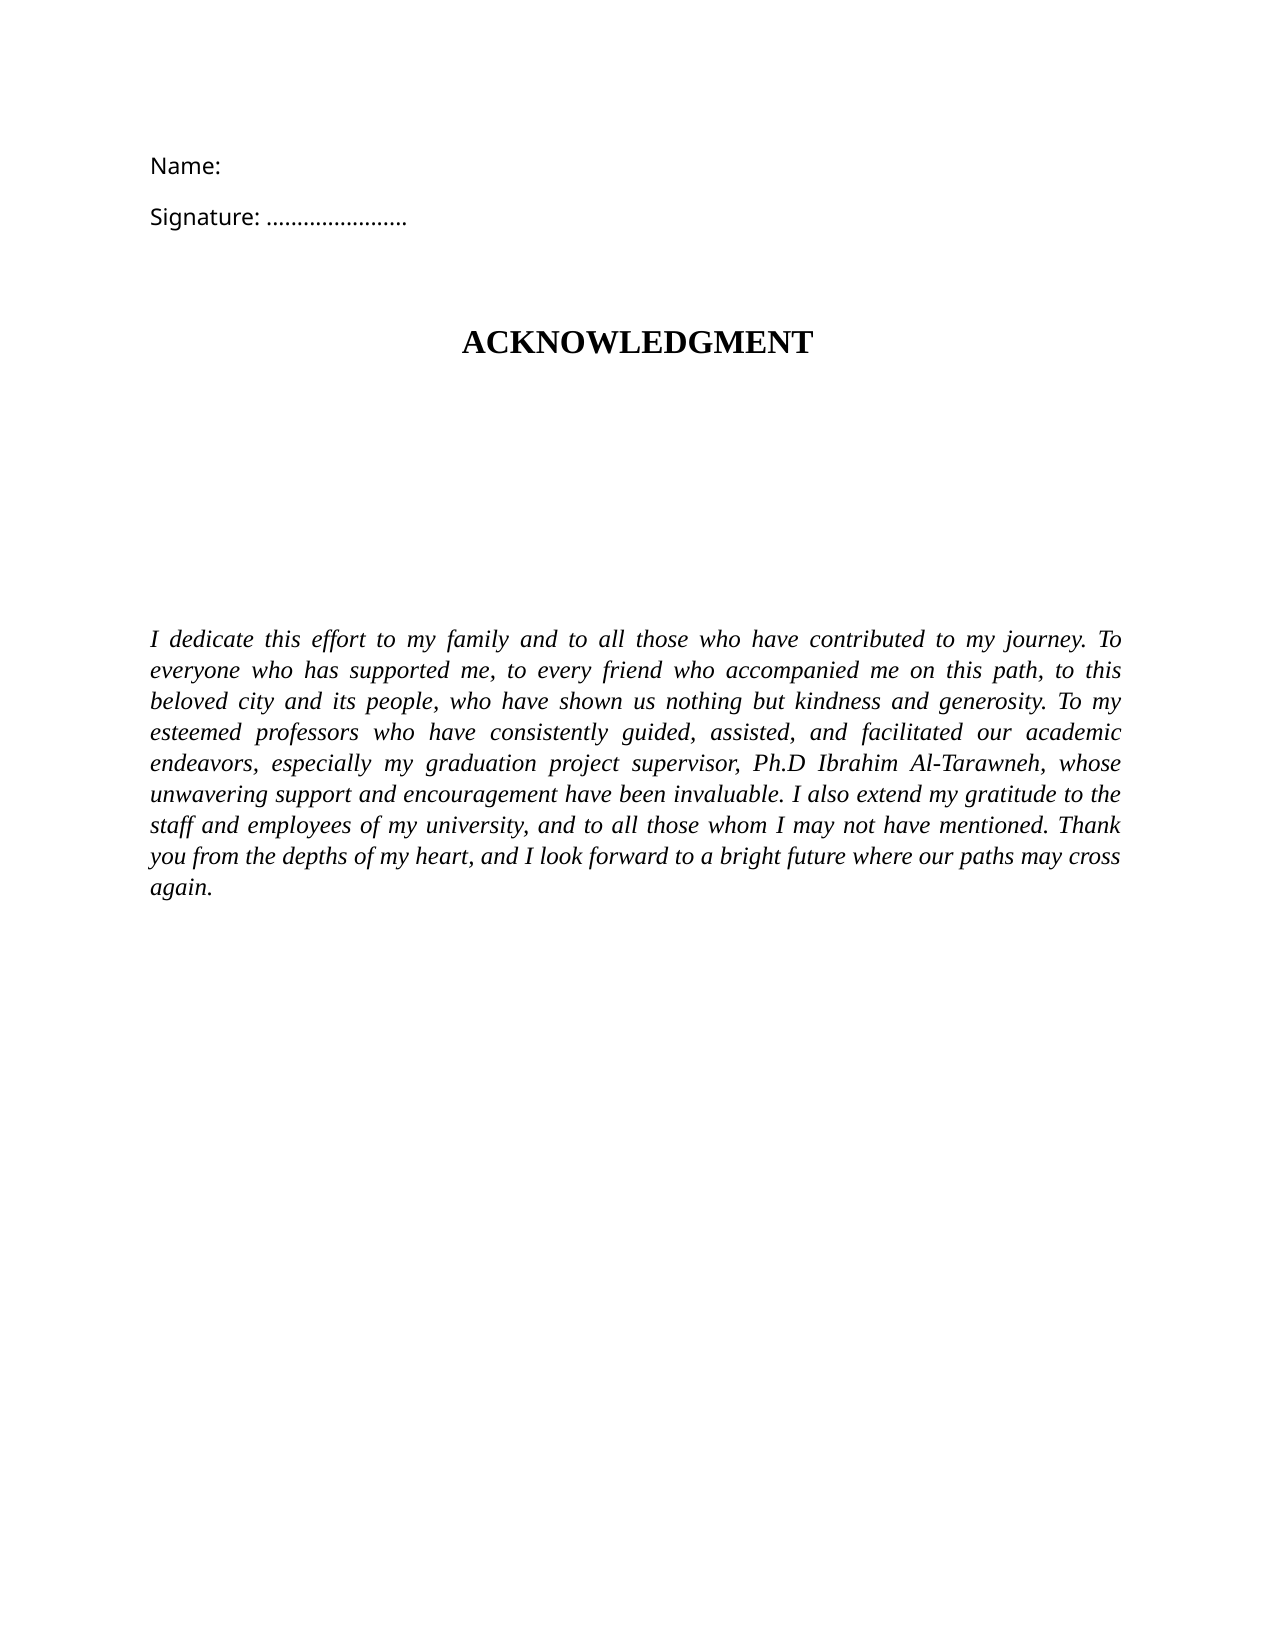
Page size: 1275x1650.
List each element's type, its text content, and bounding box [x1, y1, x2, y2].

text Signature: ....................... [150, 200, 600, 232]
subtitle ACKNOWLEDGMENT [150, 322, 1125, 360]
text Name: [150, 150, 600, 181]
text I dedicate this effort to my family and to all those who have contributed to my journey. To everyone who has supported me, to every friend who accompanied me on this path, to this beloved city and its people, who have shown us nothing but kindness and generosity. To my esteemed professors who have consistently guided, assisted, and facilitated our academic endeavors, especially my graduation project supervisor, Ph.D Ibrahim Al-Tarawneh, whose unwavering support and encouragement have been invaluable. I also extend my gratitude to the staff and employees of my university, and to all those whom I may not have mentioned. Thank you from the depths of my heart, and I look forward to a bright future where our paths may cross again. [150, 624, 1125, 901]
